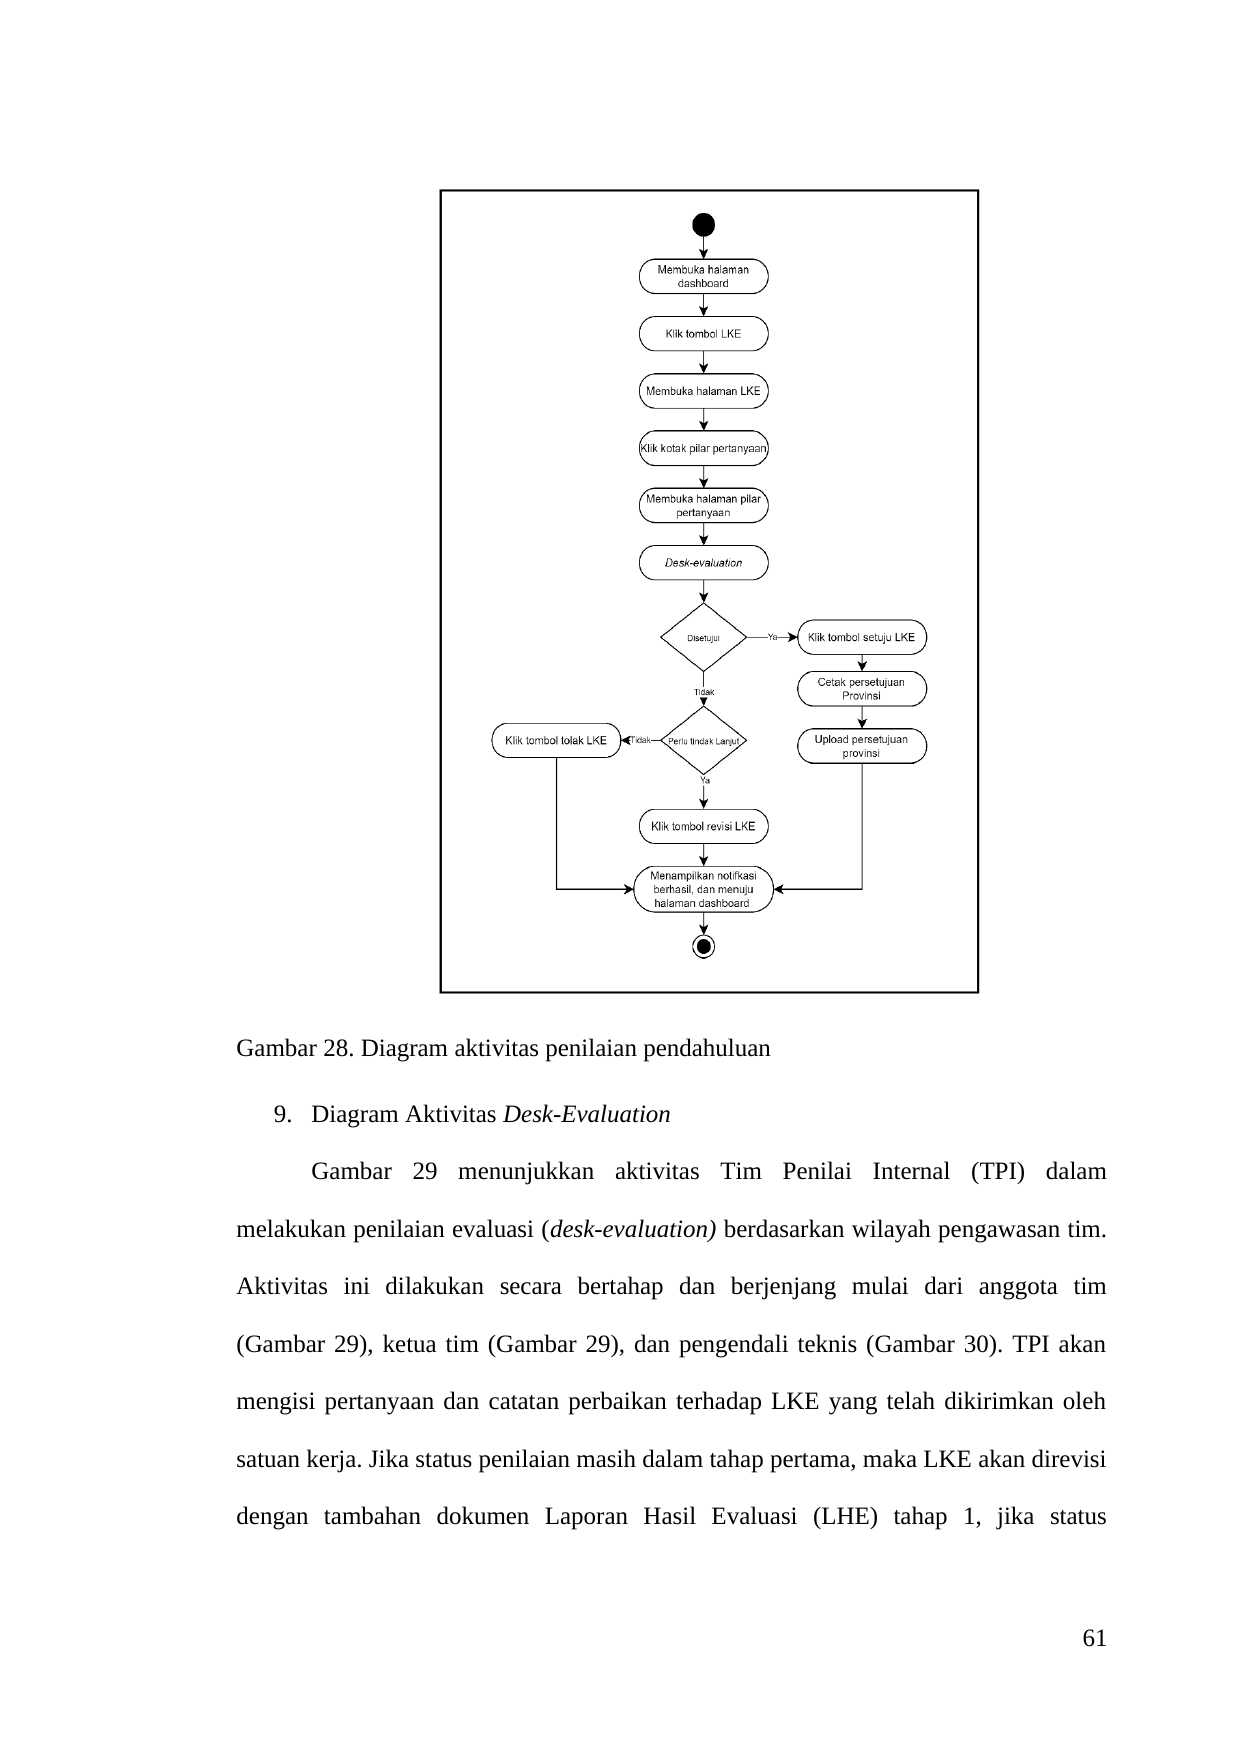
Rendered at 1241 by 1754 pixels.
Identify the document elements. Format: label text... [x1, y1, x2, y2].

list Diagram Aktivitas Desk-Evaluation [274, 1099, 1107, 1128]
picture [428, 177, 990, 1004]
text Gambar 28. Diagram aktivitas penilaian pendahuluan [236, 1033, 1107, 1061]
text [236, 1156, 1107, 1530]
